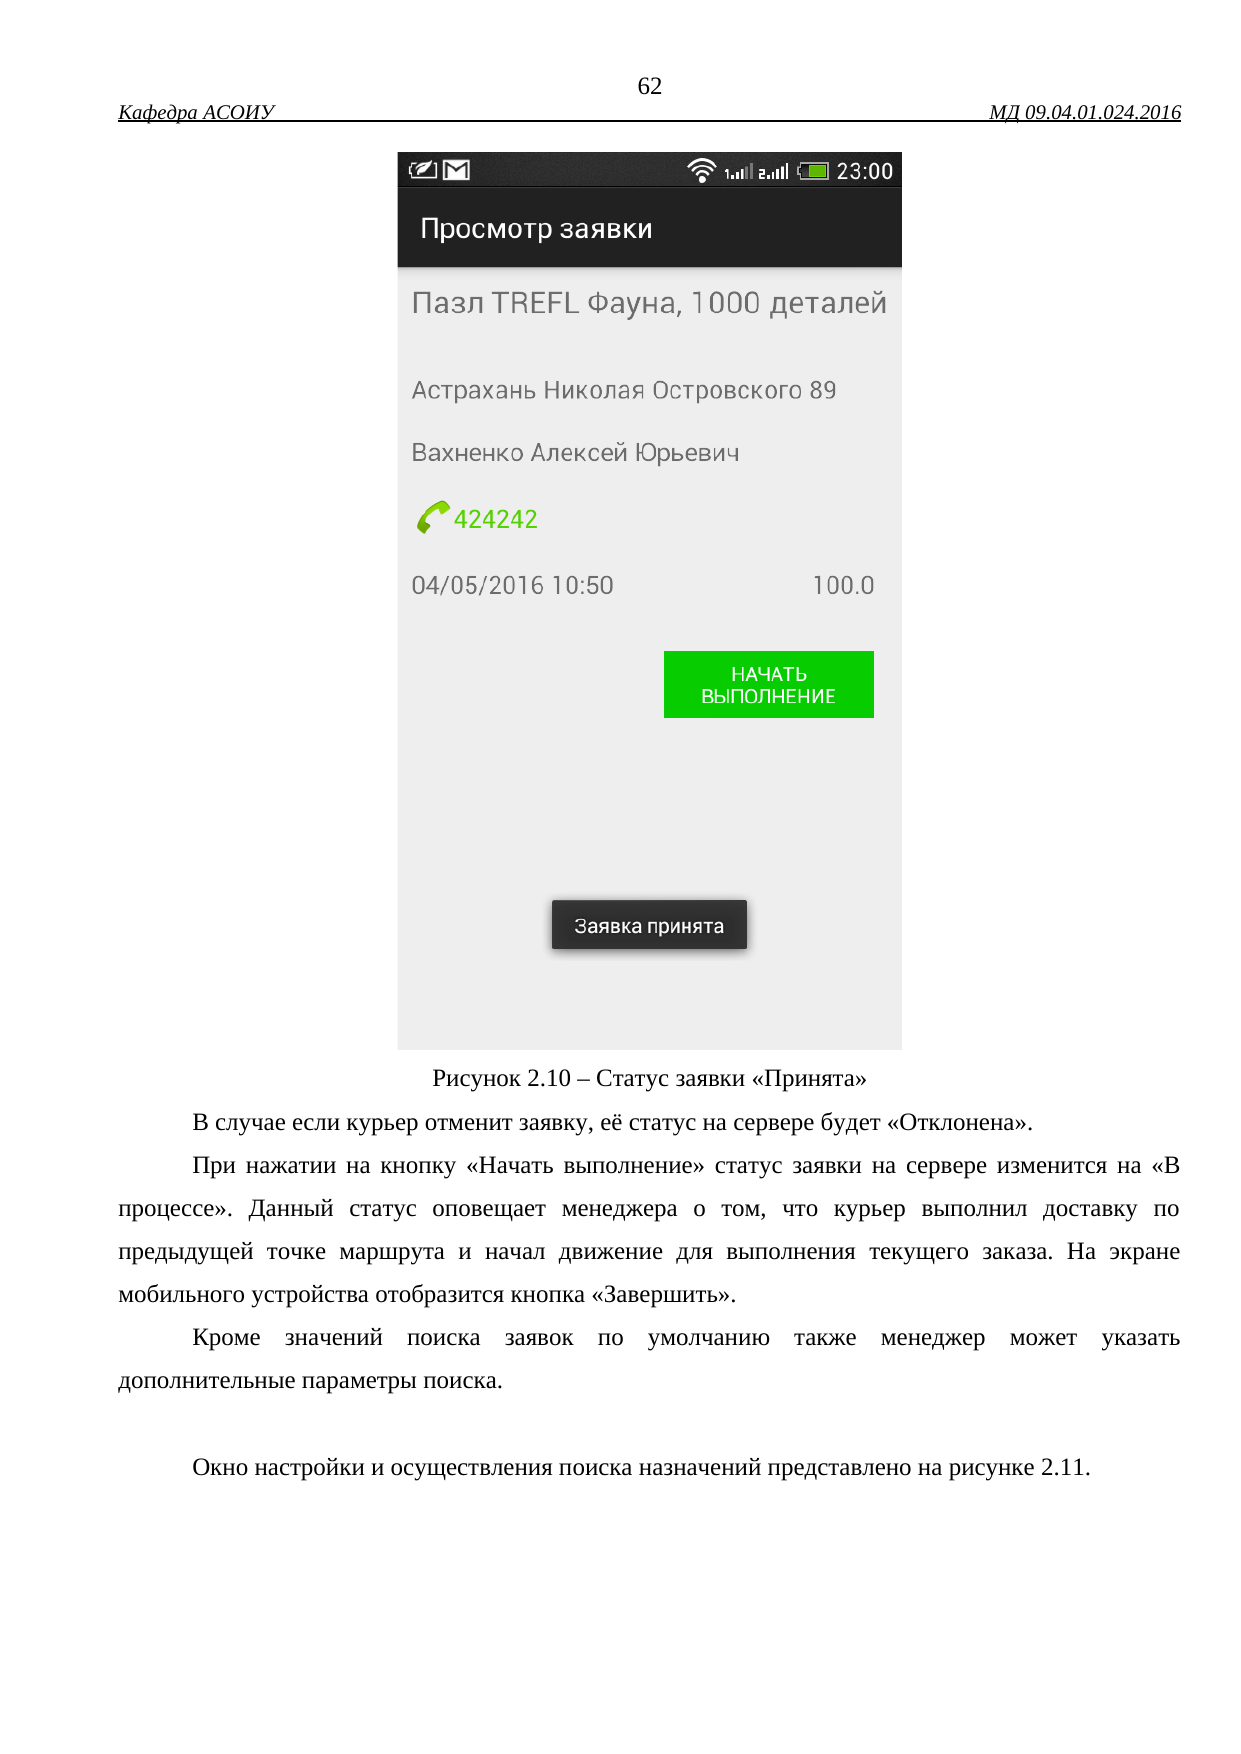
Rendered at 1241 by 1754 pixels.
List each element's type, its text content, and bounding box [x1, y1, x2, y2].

text Кроме значений поиска заявок по умолчанию также менеджер может указать дополнительные параметры поиска. [118, 1322, 1181, 1394]
picture [397, 152, 902, 1050]
text Рисунок 2.10 – Статус заявки «Принята» [118, 1063, 1181, 1092]
text Окно настройки и осуществления поиска назначений представлено на рисунке 2.11. [118, 1452, 1181, 1480]
text В случае если курьер отменит заявку, её статус на сервере будет «Отклонена». [118, 1107, 1181, 1135]
text При нажатии на кнопку «Начать выполнение» статус заявки на сервере изменится на «В процессе». Данный статус оповещает менеджера о том, что курьер выполнил доставку по предыдущей точке маршрута и начал движение для выполнения текущего заказа. На экране мобильного устройства отобразится кнопка «Завершить». [118, 1150, 1181, 1308]
